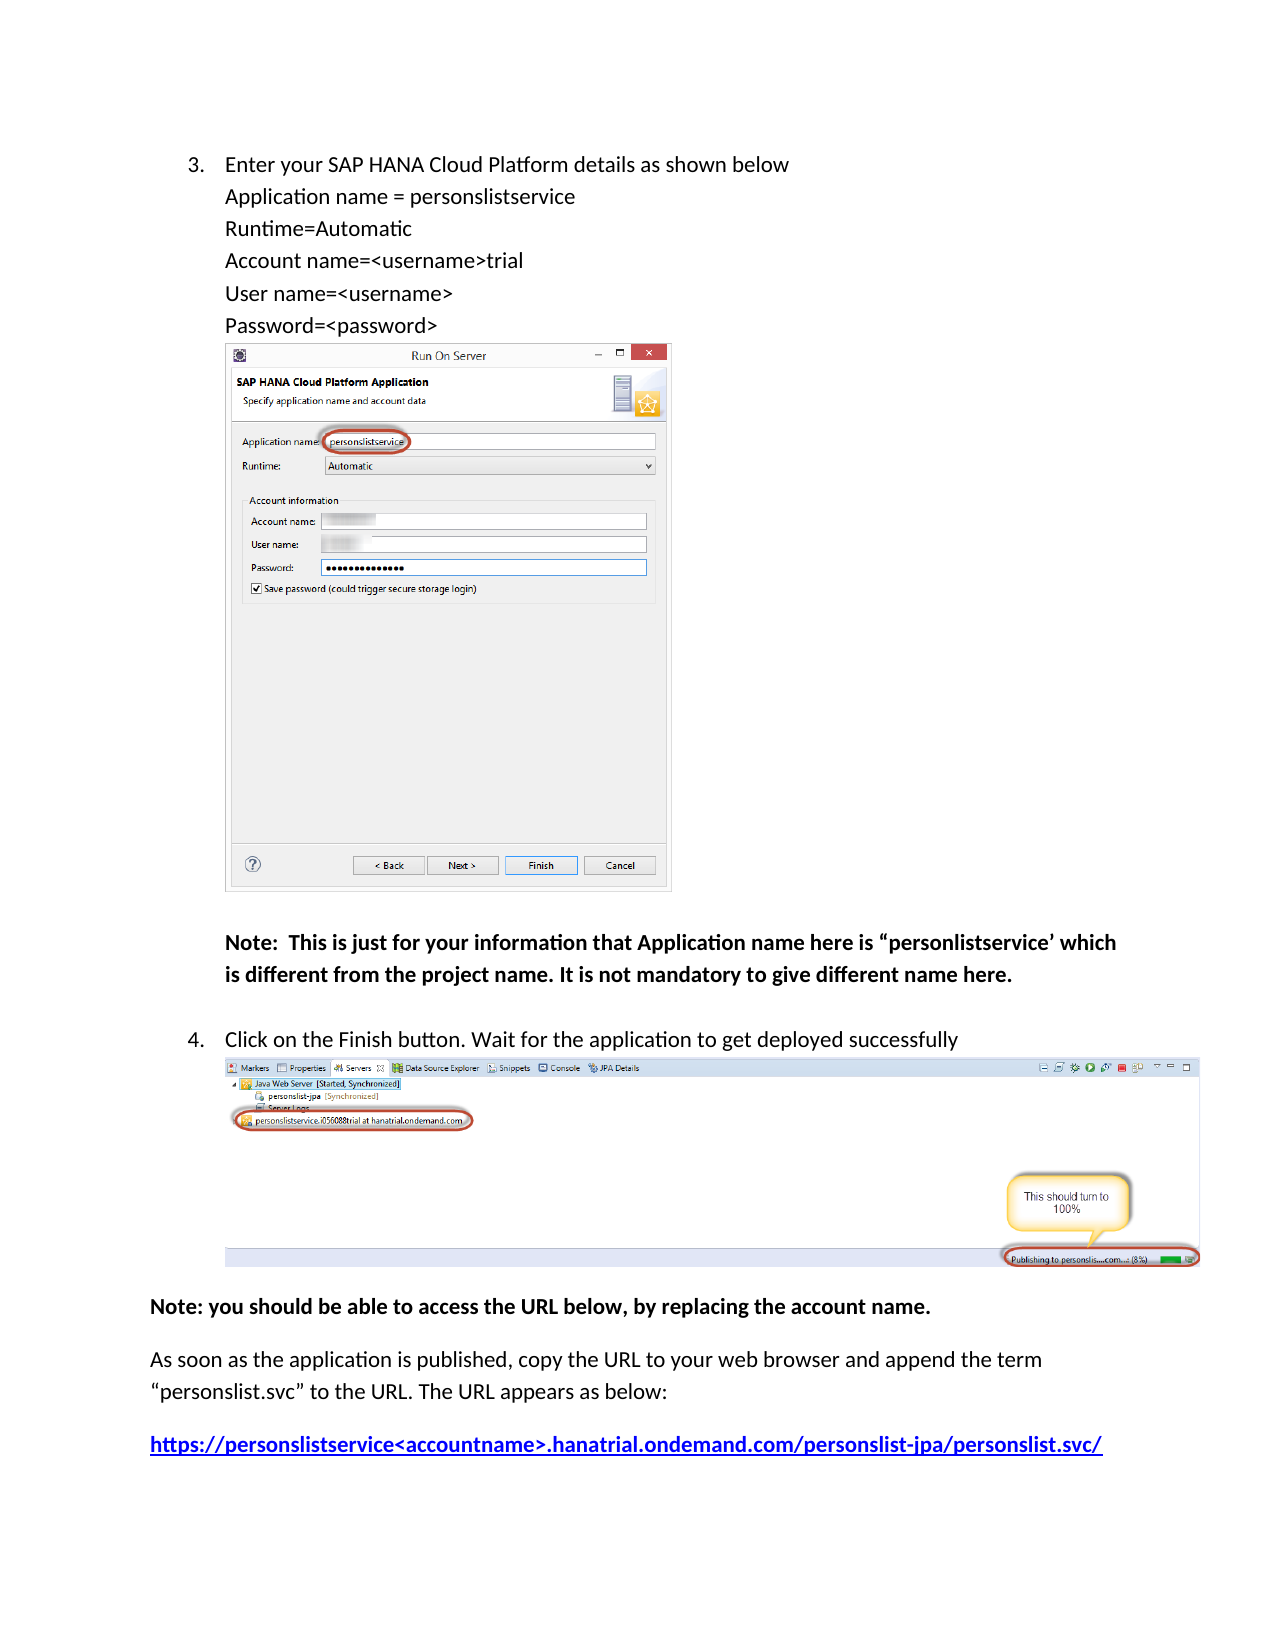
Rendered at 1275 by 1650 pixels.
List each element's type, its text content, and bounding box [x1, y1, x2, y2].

list Enter your SAP HANA Cloud Platform details as shown below [187, 150, 1125, 178]
text As soon as the application is published, copy the URL to your web browser and append the term “personslist.svc” to the URL. The URL appears as below: [150, 1345, 1125, 1405]
picture [225, 343, 672, 892]
list Application name = personslistservice [225, 182, 1125, 210]
text Note: you should be able to access the URL below, by replacing the account name. [150, 1292, 1125, 1320]
list Click on the Finish button. Wait for the application to get deployed successfully [187, 1025, 1125, 1053]
list User name=<username> [225, 279, 1125, 307]
picture [225, 1057, 1200, 1267]
list Account name=<username>trial [225, 247, 1125, 274]
list Runtime=Automatic [225, 214, 1125, 242]
list Password=<password> [225, 311, 1125, 339]
list Note: This is just for your information that Application name here is “personlistservice’ which is different from the project name. It is not mandatory to give different name here. [225, 928, 1125, 989]
text https://personslistservice<accountname>.hanatrial.ondemand.com/personslist-jpa/personslist.svc/ [150, 1430, 1125, 1458]
